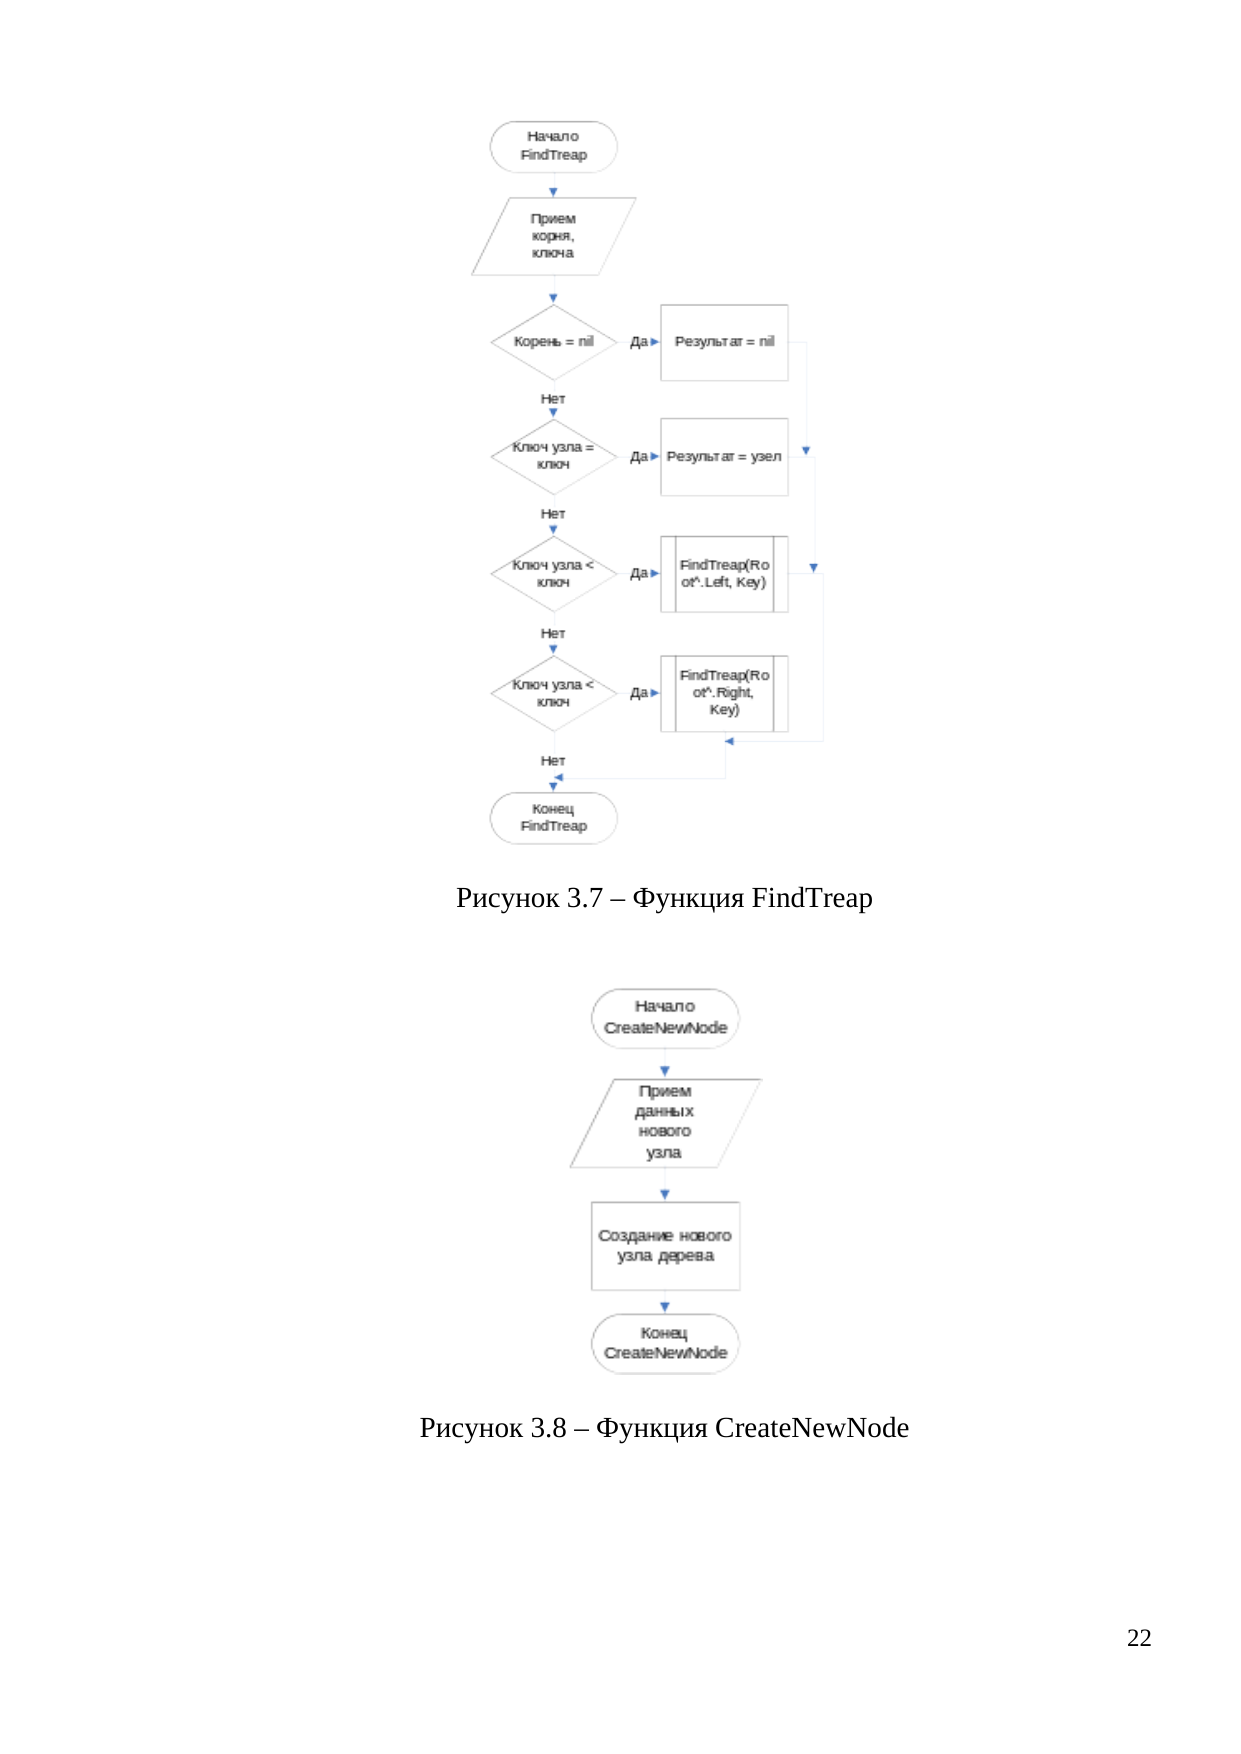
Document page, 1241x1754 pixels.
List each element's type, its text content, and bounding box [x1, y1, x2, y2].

text Рисунок 3.8 – Функция CreateNewNode [177, 1411, 1152, 1444]
text Рисунок 3.7 – Функция FindTreap [177, 880, 1152, 914]
